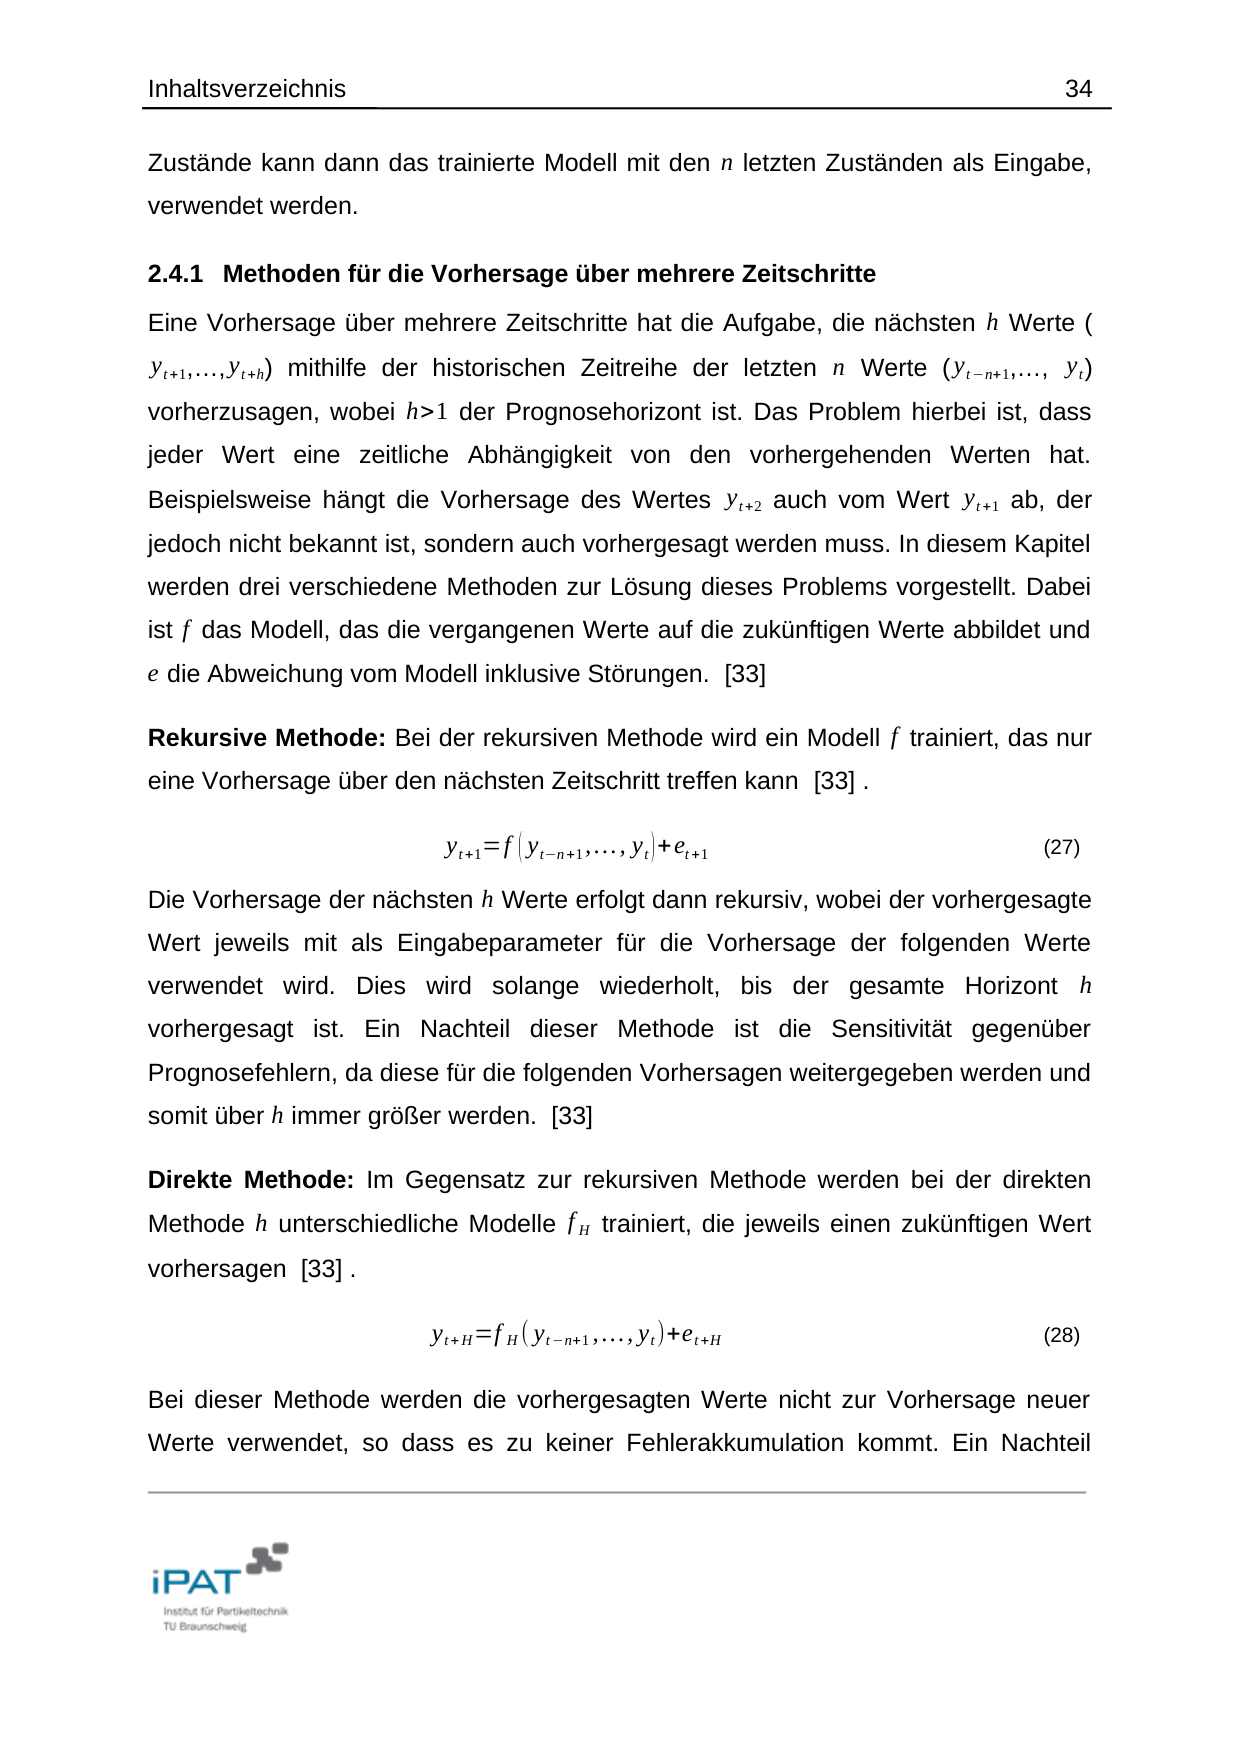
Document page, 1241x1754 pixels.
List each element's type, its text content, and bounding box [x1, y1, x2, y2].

table_header [148, 830, 1004, 885]
picture [147, 1491, 1090, 1496]
text Die Vorhersage der nächsten Werte erfolgt dann rekursiv, wobei der vorhergesagte Wert jeweils mit als Eingabeparameter für die Vorhersage der folgenden Werte verwendet wird. Dies wird solange wiederholt, bis der gesamte Horizont vorhergesagt ist. Ein Nachteil dieser Methode ist die Sensitivität gegenüber Prognosefehlern, da diese für die folgenden Vorhersagen weitergegeben werden und somit über immer größer werden. [148, 885, 1092, 1129]
text Direkte Methode: Im Gegensatz zur rekursiven Methode werden bei der direkten Methode unterschiedliche Modelle trainiert, die jeweils einen zukünftigen Wert vorhersagen . [148, 1165, 1092, 1282]
subtitle Methoden für die Vorhersage über mehrere Zeitschritte [148, 259, 1092, 288]
picture [147, 1534, 300, 1645]
text Rekursive Methode: Bei der rekursiven Methode wird ein Modell trainiert, das nur eine Vorhersage über den nächsten Zeitschritt treffen kann . [148, 722, 1092, 794]
table_header (28) [1004, 1318, 1091, 1384]
text Eine Vorhersage über mehrere Zeitschritte hat die Aufgabe, die nächsten Werte (,…,) mithilfe der historischen Zeitreihe der letzten Werte (,…, ) vorherzusagen, wobei der Prognosehorizont ist. Das Problem hierbei ist, dass jeder Wert eine zeitliche Abhängigkeit von den vorhergehenden Werten hat. Beispielsweise hängt die Vorhersage des Wertes auch vom Wert ab, der jedoch nicht bekannt ist, sondern auch vorhergesagt werden muss. In diesem Kapitel werden drei verschiedene Methoden zur Lösung dieses Problems vorgestellt. Dabei ist das Modell, das die vergangenen Werte auf die zukünftigen Werte abbildet und die Abweichung vom Modell inklusive Störungen. [148, 308, 1092, 687]
table_header (27) [1004, 830, 1091, 885]
table_header [148, 1318, 1004, 1384]
